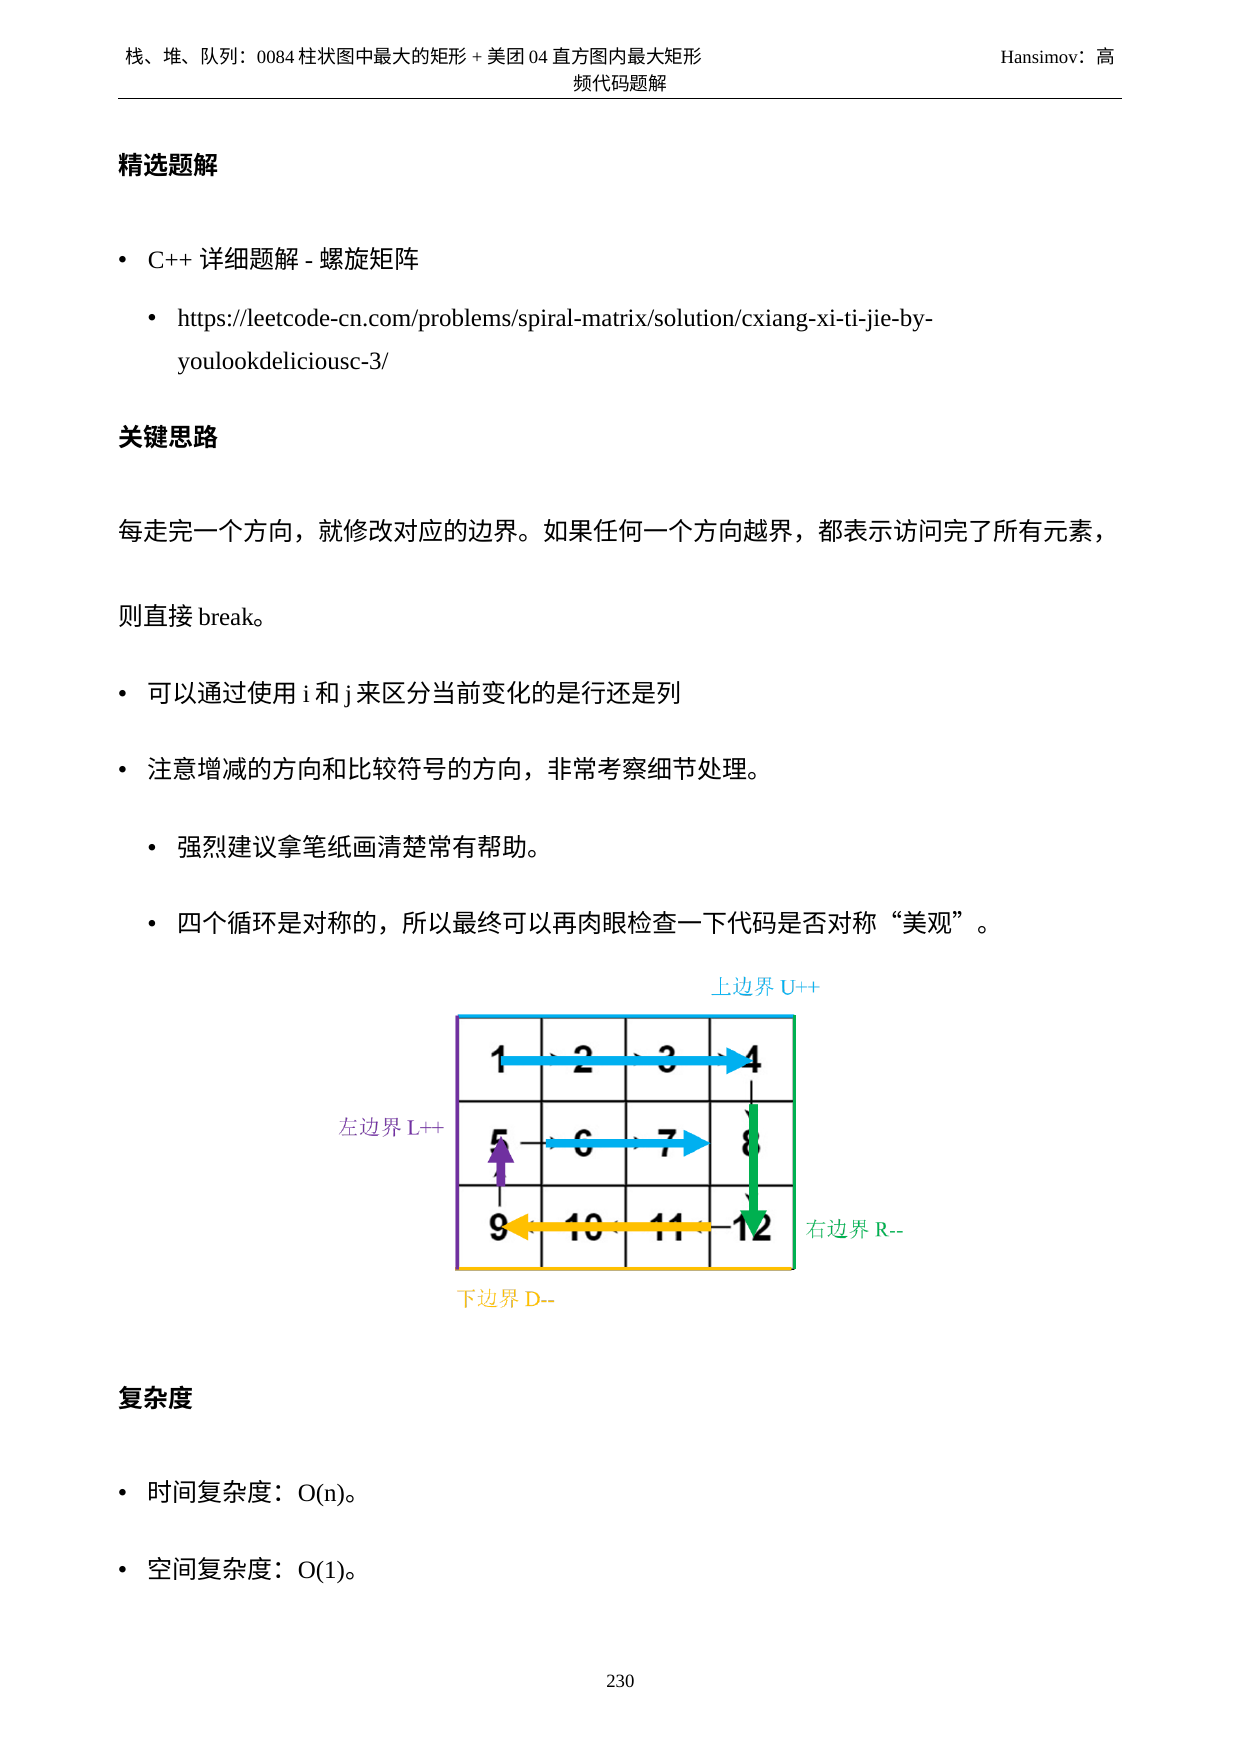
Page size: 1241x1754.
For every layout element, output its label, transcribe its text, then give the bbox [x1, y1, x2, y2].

subtitle 精选题解 [118, 130, 1097, 198]
picture [325, 965, 916, 1324]
subtitle 复杂度 [118, 1363, 1097, 1431]
text 强烈建议拿笔纸画清楚常有帮助。 [148, 811, 1122, 879]
text https://leetcode-cn.com/problems/spiral-matrix/solution/cxiang-xi-ti-jie-by-youlookdeliciousc-3/ [148, 301, 1122, 377]
subtitle 关键思路 [118, 401, 1097, 469]
text 四个循环是对称的，所以最终可以再肉眼检查一下代码是否对称“美观”。 [148, 888, 1122, 956]
text 空间复杂度：O(1)。 [118, 1534, 1122, 1602]
text 可以通过使用i和j来区分当前变化的是行还是列 [118, 657, 1122, 725]
text C++ 详细题解 - 螺旋矩阵 [118, 224, 1122, 292]
text 注意增减的方向和比较符号的方向，非常考察细节处理。 [118, 734, 1122, 802]
text 时间复杂度：O(n)。 [118, 1457, 1122, 1525]
text 每走完一个方向，就修改对应的边界。如果任何一个方向越界，都表示访问完了所有元素，则直接break。 [118, 495, 1122, 648]
